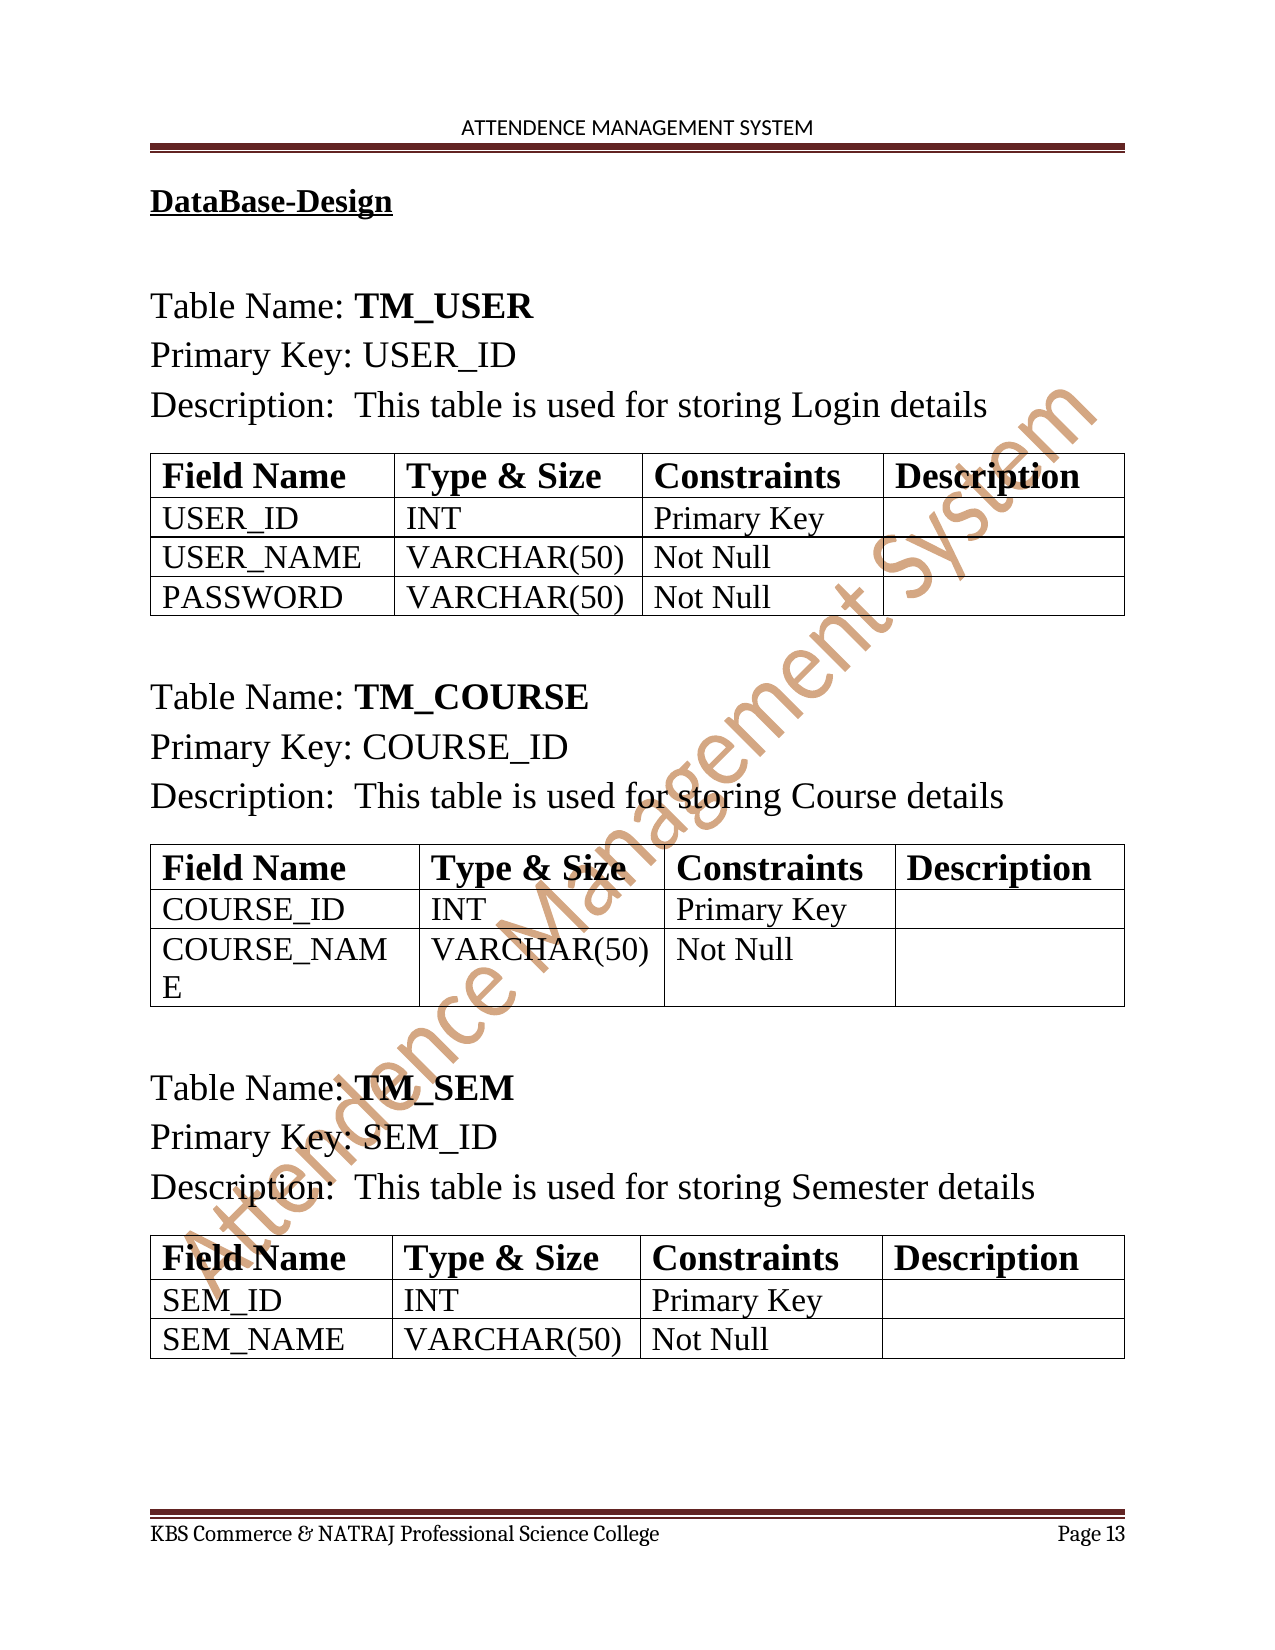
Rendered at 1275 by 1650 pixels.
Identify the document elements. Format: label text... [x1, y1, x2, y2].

table_cell COURSE_ID [151, 890, 419, 928]
table_cell Primary Key [641, 1280, 882, 1318]
table_cell INT [420, 890, 664, 928]
table_header Description [884, 454, 1124, 497]
text Description: This table is used for storing Course details [150, 774, 1125, 817]
table_cell VARCHAR(50) [395, 538, 642, 576]
text Primary Key: COURSE_ID [150, 724, 1125, 767]
table_cell USER_NAME [151, 538, 394, 576]
table_cell SEM_NAME [151, 1319, 392, 1357]
table_cell [884, 498, 1124, 536]
table_cell [884, 577, 1124, 615]
table_header Field Name [151, 845, 419, 888]
text Table Name: TM_USER [150, 283, 1125, 326]
table_header Field Name [151, 454, 394, 497]
table_cell Not Null [641, 1319, 882, 1357]
table_cell INT [395, 498, 642, 536]
table_header Description [896, 845, 1124, 888]
table_cell INT [393, 1280, 640, 1318]
table_header Type & Size [393, 1236, 640, 1279]
table_cell VARCHAR(50) [395, 577, 642, 615]
text Table Name: TM_COURSE [150, 675, 1125, 718]
table_cell [883, 1280, 1124, 1318]
text DataBase-Design [150, 181, 1125, 219]
table_cell [883, 1319, 1124, 1357]
table_cell [896, 929, 1124, 1006]
table_cell [884, 538, 1124, 576]
table_cell Not Null [665, 929, 895, 1006]
table_header Description [883, 1236, 1124, 1279]
table_cell USER_ID [151, 498, 394, 536]
text Primary Key: SEM_ID [150, 1114, 1125, 1158]
text Description: This table is used for storing Login details [150, 382, 1125, 426]
table_header Type & Size [420, 845, 664, 888]
table_cell Not Null [643, 538, 883, 576]
table_cell Primary Key [665, 890, 895, 928]
table_header Constraints [641, 1236, 882, 1279]
table_cell Primary Key [643, 498, 883, 536]
table_cell PASSWORD [151, 577, 394, 615]
text Table Name: TM_SEM [150, 1065, 1125, 1108]
table_cell [896, 890, 1124, 928]
table_cell COURSE_NAME [151, 929, 419, 1006]
table_cell SEM_ID [151, 1280, 392, 1318]
table_cell Not Null [643, 577, 883, 615]
table_header Constraints [643, 454, 883, 497]
text Primary Key: USER_ID [150, 333, 1125, 376]
table_header Constraints [665, 845, 895, 888]
table_header Type & Size [395, 454, 642, 497]
table_cell VARCHAR(50) [420, 929, 664, 1006]
table_header Field Name [151, 1236, 392, 1279]
table_cell VARCHAR(50) [393, 1319, 640, 1357]
text Description: This table is used for storing Semester details [150, 1164, 1125, 1207]
